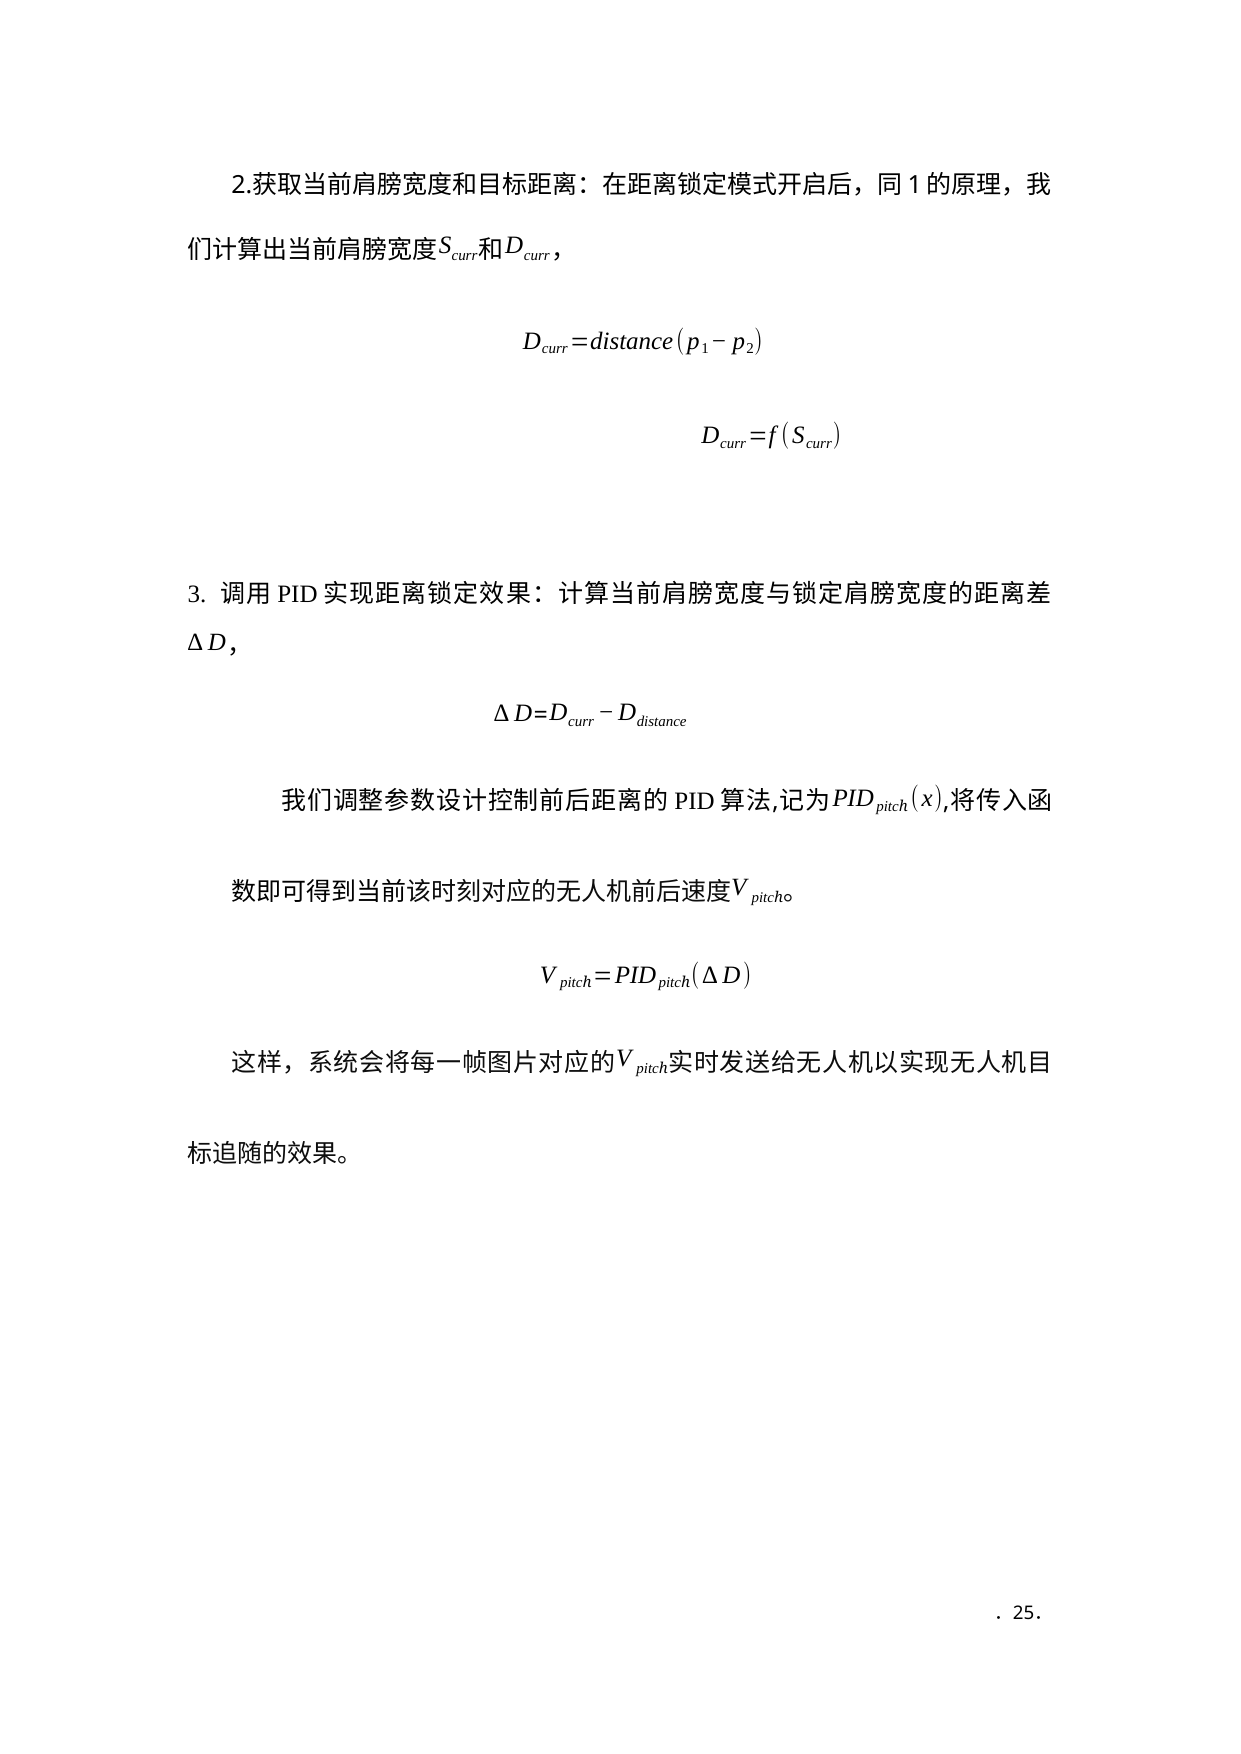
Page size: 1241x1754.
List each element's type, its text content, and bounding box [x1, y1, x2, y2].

text 我们调整参数设计控制前后距离的PID算法,记为,将传入函数即可得到当前该时刻对应的无人机前后速度。 [231, 766, 1053, 922]
text = [450, 681, 1053, 746]
text 这样，系统会将每一帧图片对应的实时发送给无人机以实现无人机目标追随的效果。 [187, 1028, 1053, 1184]
list 调用PID实现距离锁定效果：计算当前肩膀宽度与锁定肩膀宽度的距离差， [187, 573, 1053, 660]
text 2.获取当前肩膀宽度和目标距离：在距离锁定模式开启后，同1的原理，我们计算出当前肩膀宽度和， [187, 150, 1053, 280]
